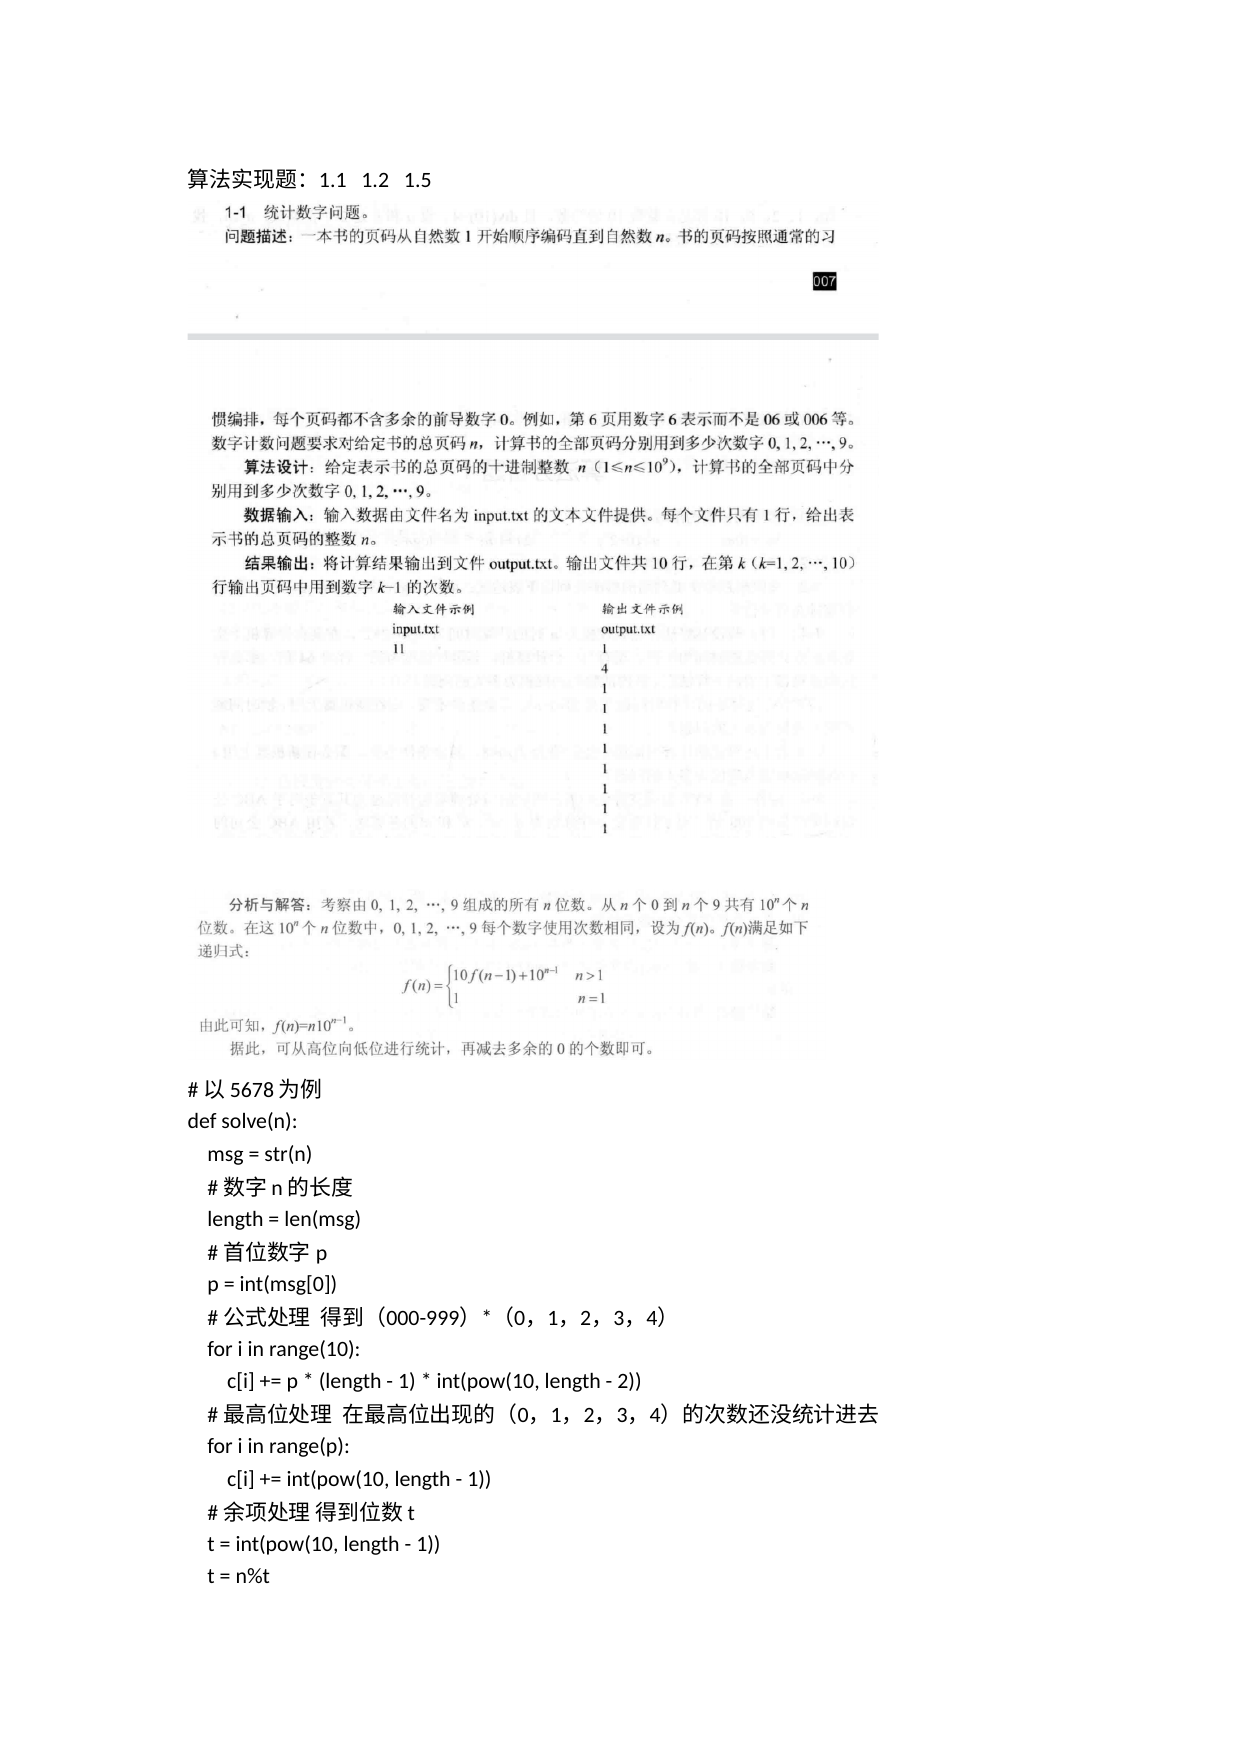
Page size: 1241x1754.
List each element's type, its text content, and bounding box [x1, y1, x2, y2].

text for i in range(p): [187, 1429, 1053, 1462]
picture [187, 200, 879, 838]
text def solve(n): [187, 1104, 1053, 1137]
text # 最高位处理 在最高位出现的（0，1，2，3，4）的次数还没统计进去 [187, 1397, 1053, 1429]
text c[i] += p * (length - 1) * int(pow(10, length - 2)) [187, 1364, 1053, 1397]
text # 以5678为例 [187, 1072, 1053, 1104]
text t = n%t [187, 1559, 1053, 1592]
text for i in range(10): [187, 1332, 1053, 1364]
text msg = str(n) [187, 1137, 1053, 1169]
text # 首位数字 p [187, 1234, 1053, 1267]
text t = int(pow(10, length - 1)) [187, 1527, 1053, 1559]
text p = int(msg[0]) [187, 1267, 1053, 1299]
picture [187, 889, 826, 1060]
text c[i] += int(pow(10, length - 1)) [187, 1462, 1053, 1494]
text length = len(msg) [187, 1202, 1053, 1234]
text # 数字n的长度 [187, 1169, 1053, 1202]
text 算法实现题：1.1 1.2 1.5 [187, 162, 1053, 194]
text # 公式处理 得到（000-999）*（0，1，2，3，4） [187, 1299, 1053, 1332]
text # 余项处理 得到位数t [187, 1494, 1053, 1527]
